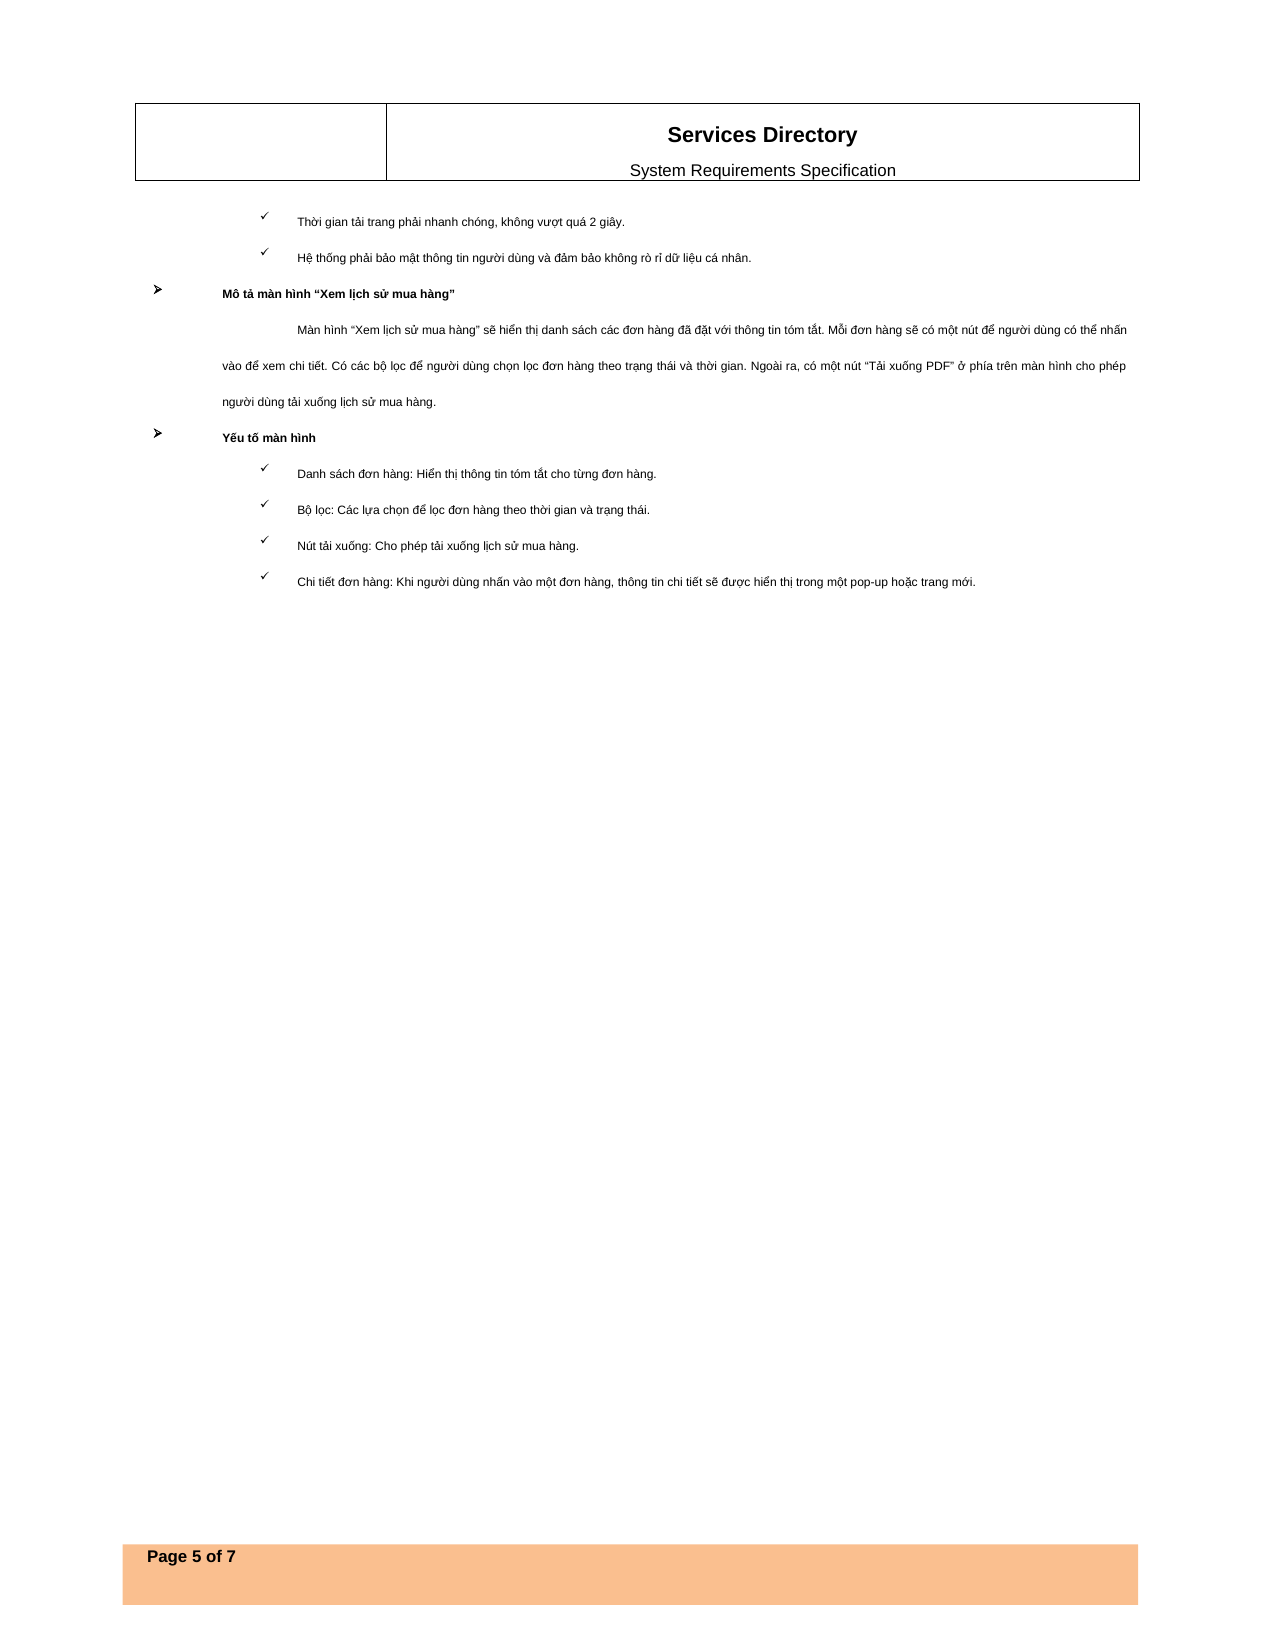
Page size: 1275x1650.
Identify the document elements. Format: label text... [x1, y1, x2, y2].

list Mô tả màn hình “Xem lịch sử mua hàng” [153, 277, 1128, 301]
list Màn hình “Xem lịch sử mua hàng” sẽ hiển thị danh sách các đơn hàng đã đặt với thông tin tóm tắt. Mỗi đơn hàng sẽ có một nút để người dùng có thể nhấn vào để xem chi tiết. Có các bộ lọc để người dùng chọn lọc đơn hàng theo trạng thái và thời gian. Ngoài ra, có một nút “Tải xuống PDF” ở phía trên màn hình cho phép người dùng tải xuống lịch sử mua hàng. [222, 313, 1128, 409]
list Hệ thống phải bảo mật thông tin người dùng và đảm bảo không rò rỉ dữ liệu cá nhân. [259, 241, 1128, 265]
list Yếu tố màn hình [153, 421, 1128, 445]
list Bộ lọc: Các lựa chọn để lọc đơn hàng theo thời gian và trạng thái. [259, 493, 1128, 517]
list Thời gian tải trang phải nhanh chóng, không vượt quá 2 giây. [259, 205, 1128, 229]
list Nút tải xuống: Cho phép tải xuống lịch sử mua hàng. [259, 529, 1128, 553]
list Chi tiết đơn hàng: Khi người dùng nhấn vào một đơn hàng, thông tin chi tiết sẽ được hiển thị trong một pop-up hoặc trang mới. [259, 565, 1128, 589]
list Danh sách đơn hàng: Hiển thị thông tin tóm tắt cho từng đơn hàng. [259, 457, 1128, 481]
